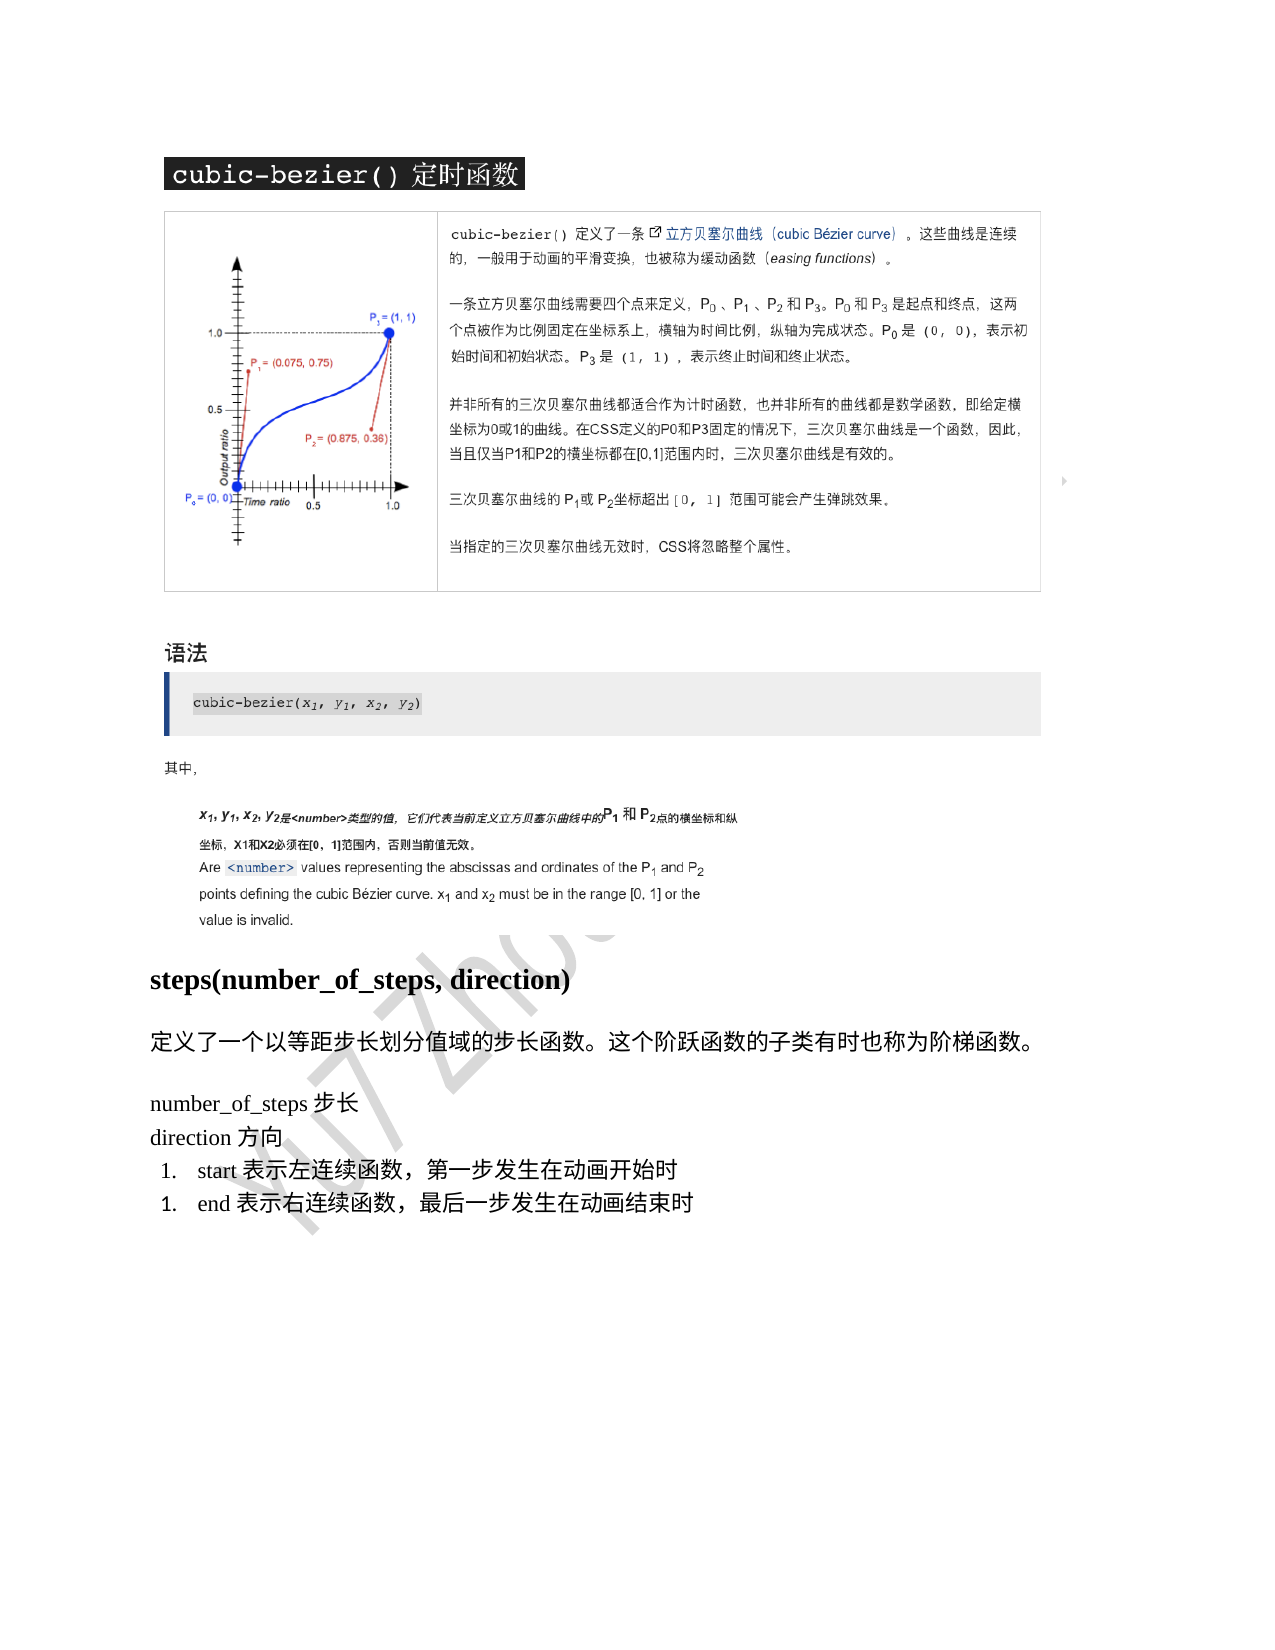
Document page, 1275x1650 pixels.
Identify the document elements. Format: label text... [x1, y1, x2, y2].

text 定义了一个以等距步长划分值域的步长函数。这个阶跃函数的子类有时也称为阶梯函数。 [150, 1024, 1125, 1085]
list end 表示右连续函数，最后一步发生在动画结束时 [160, 1185, 1125, 1246]
picture [155, 150, 1062, 935]
text direction 方向 [150, 1118, 1125, 1152]
list start 表示左连续函数，第一步发生在动画开始时 [160, 1152, 1125, 1185]
text number_of_steps 步长 [150, 1085, 1125, 1118]
